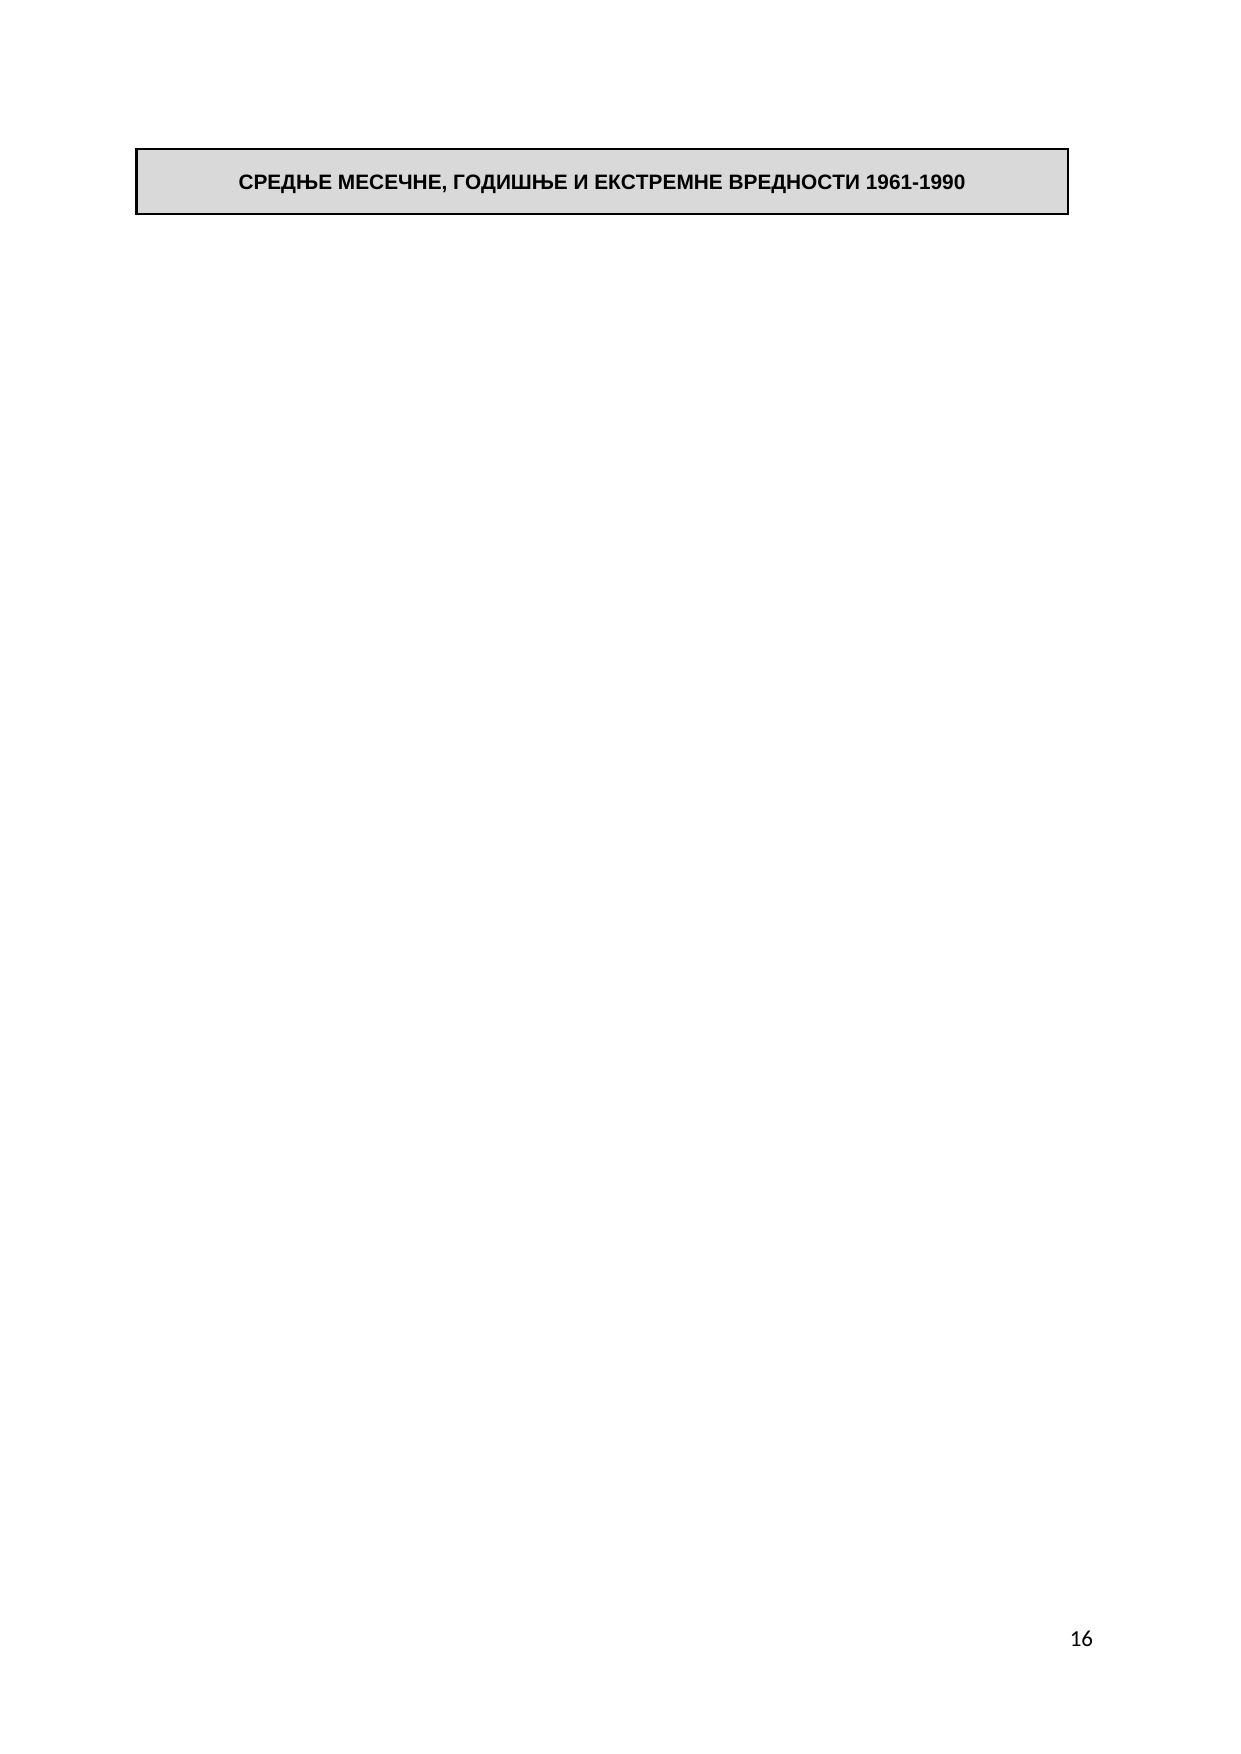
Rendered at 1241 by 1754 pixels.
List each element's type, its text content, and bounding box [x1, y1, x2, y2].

table_header СРЕДЊЕ МЕСЕЧНЕ, ГОДИШЊЕ И ЕКСТРЕМНЕ ВРЕДНОСТИ 1961-1990 [138, 150, 1067, 213]
